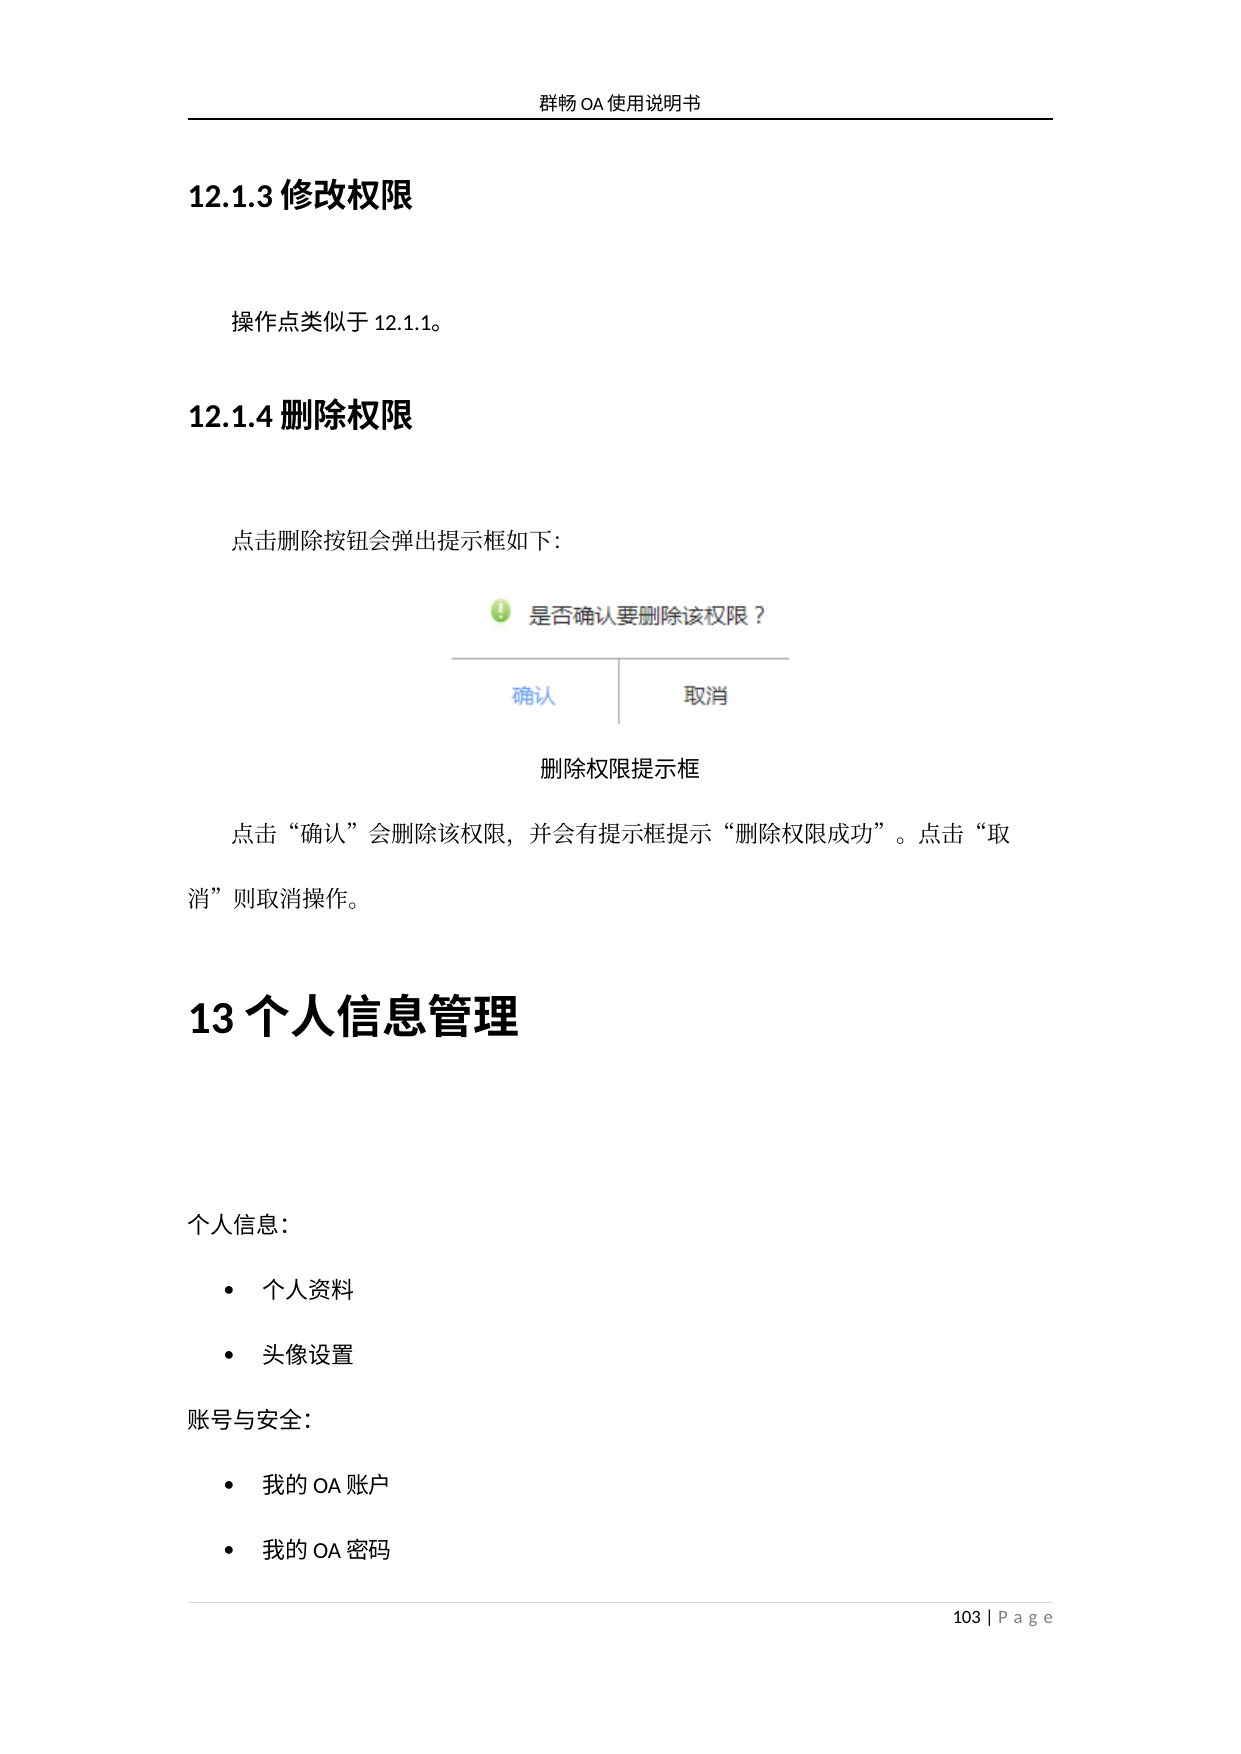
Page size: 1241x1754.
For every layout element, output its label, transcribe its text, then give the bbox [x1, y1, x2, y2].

text 点击“确认”会删除该权限，并会有提示框提示“删除权限成功”。点击“取消”则取消操作。 [187, 800, 1053, 930]
subtitle 12.1.4 删除权限 [187, 380, 1053, 445]
list 头像设置 [225, 1321, 1053, 1386]
list 我的OA账户 [225, 1451, 1053, 1516]
subtitle 12.1.3 修改权限 [187, 161, 1053, 226]
list 个人资料 [225, 1256, 1053, 1321]
list 我的OA密码 [225, 1516, 1053, 1581]
text 操作点类似于12.1.1。 [187, 288, 1053, 353]
text 点击删除按钮会弹出提示框如下： [187, 507, 1053, 572]
picture [451, 572, 789, 724]
text 账号与安全： [187, 1386, 1053, 1451]
subtitle 13 个人信息管理 [187, 965, 1053, 1063]
text 删除权限提示框 [187, 735, 1053, 800]
text 个人信息： [187, 1191, 1053, 1256]
